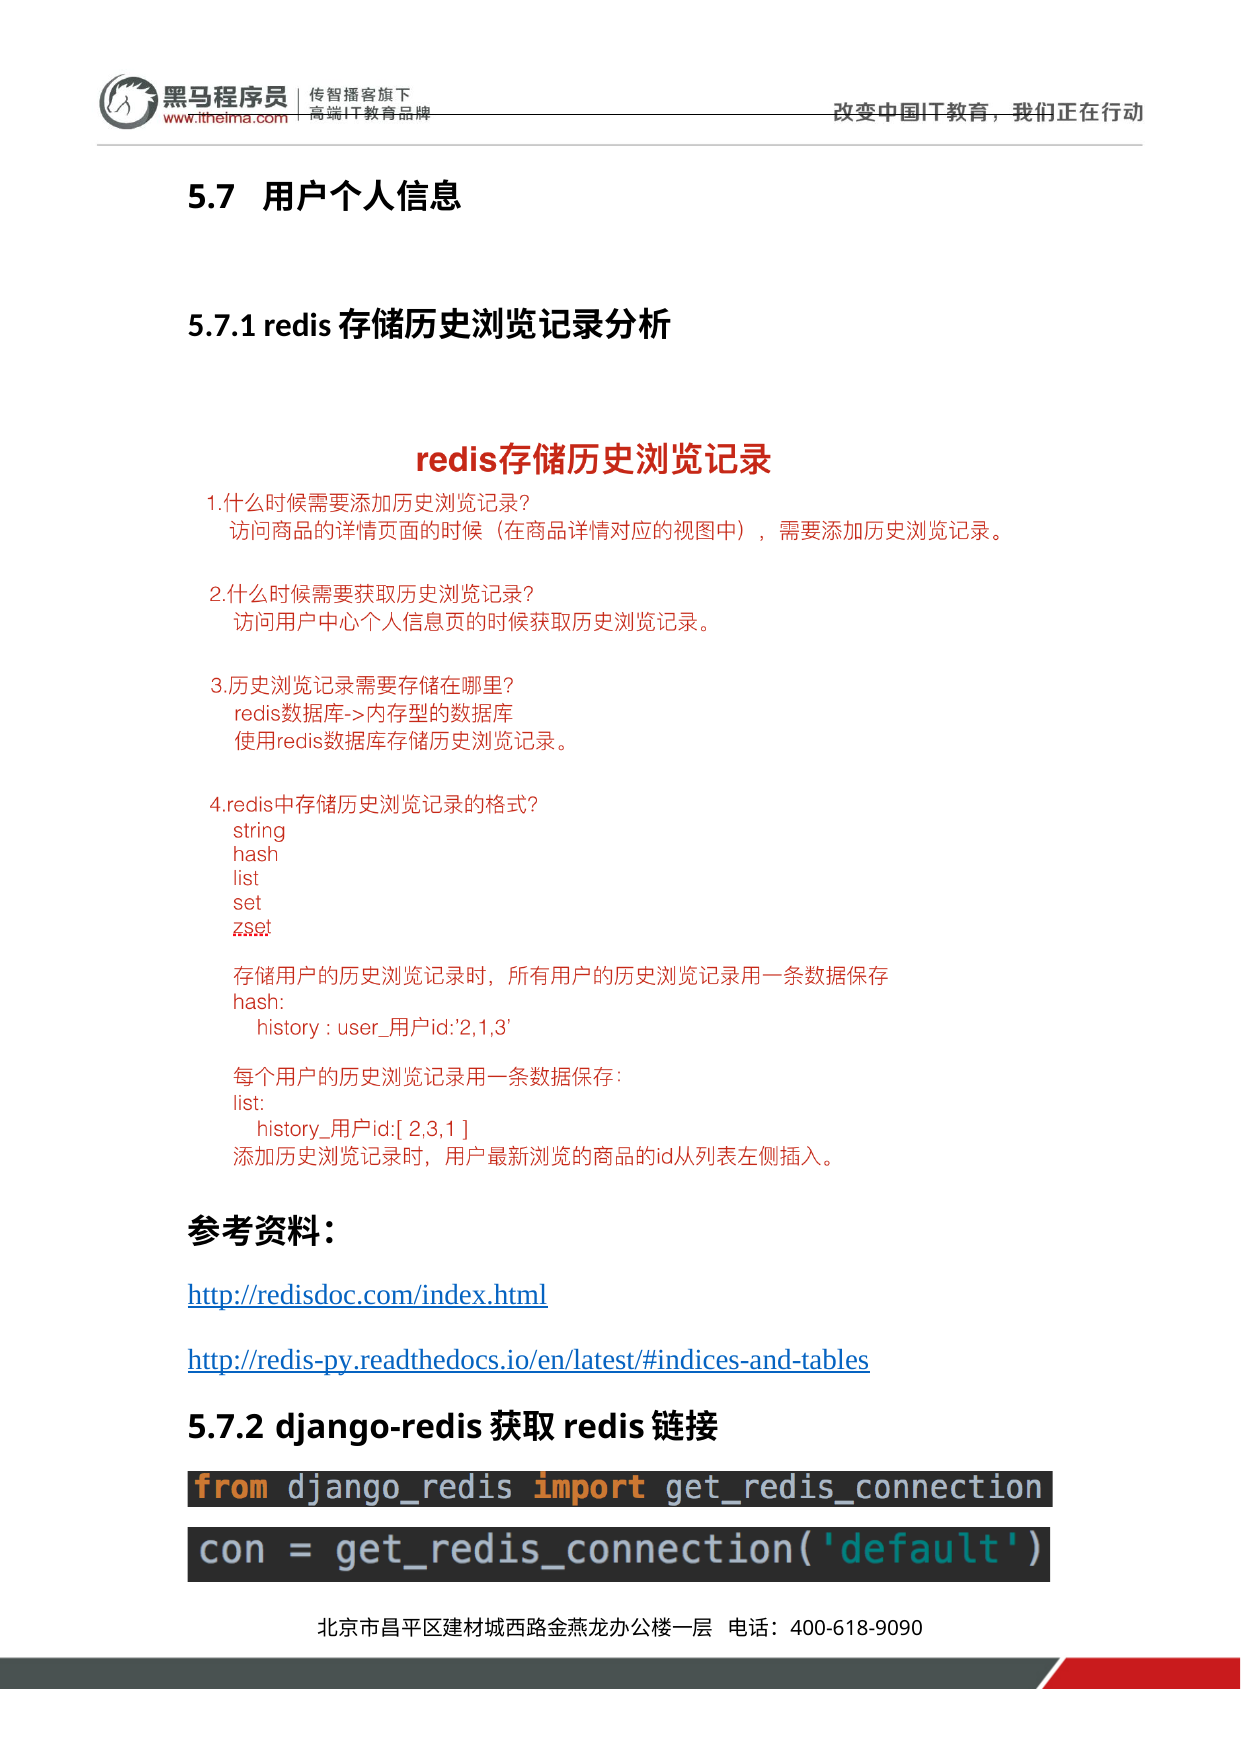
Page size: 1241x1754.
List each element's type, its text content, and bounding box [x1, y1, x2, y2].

picture [187, 432, 1053, 1181]
text http://redisdoc.com/index.html [187, 1262, 1053, 1327]
text 参考资料： [187, 1197, 1053, 1262]
list django-redis获取redis链接 [187, 1392, 1053, 1457]
subtitle 用户个人信息 [187, 162, 1053, 227]
picture [0, 3, 1241, 153]
subtitle 5.7.1 redis存储历史浏览记录分析 [187, 289, 1053, 354]
picture [187, 1527, 1050, 1582]
picture [0, 1599, 1241, 1689]
text http://redis-py.readthedocs.io/en/latest/#indices-and-tables [187, 1327, 1053, 1392]
picture [187, 1471, 1053, 1507]
